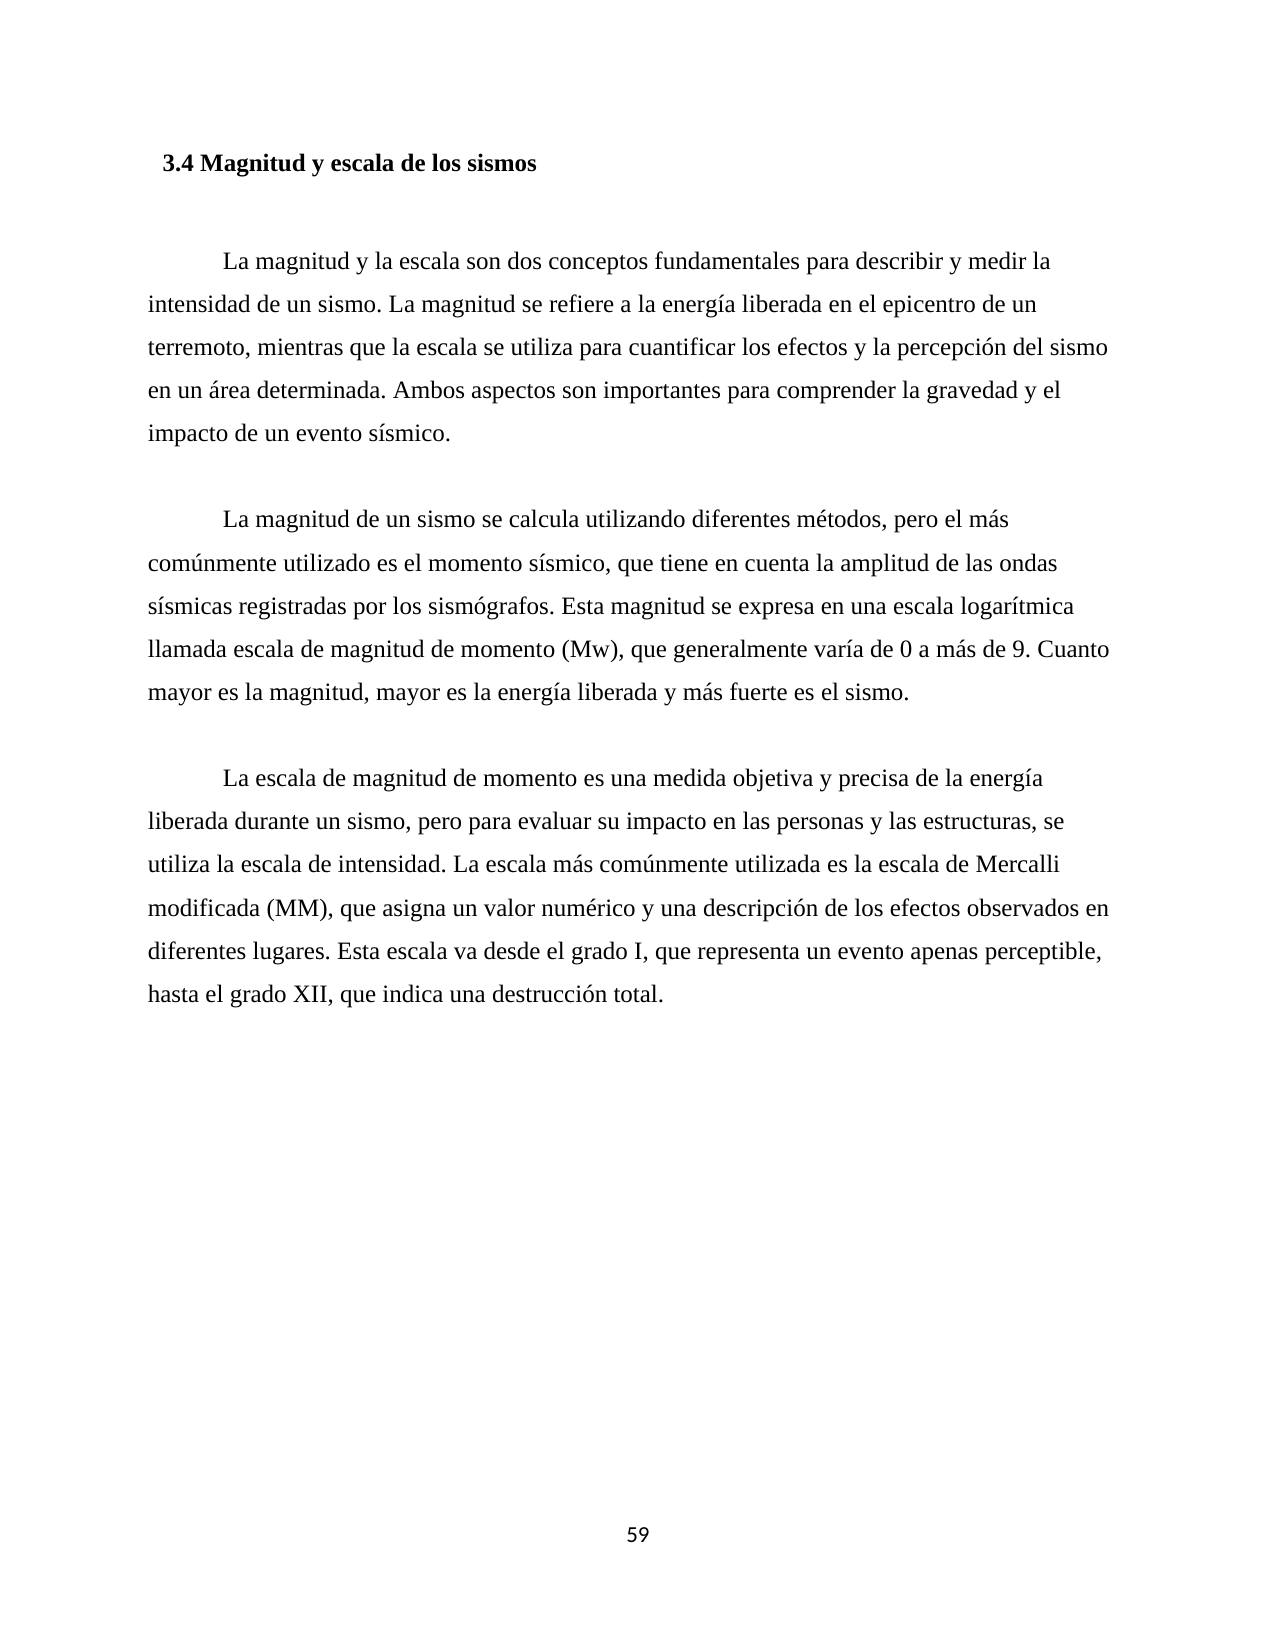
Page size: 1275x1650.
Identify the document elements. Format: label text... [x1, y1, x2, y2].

subtitle 3.4 Magnitud y escala de los sismos [162, 148, 1127, 176]
text La magnitud de un sismo se calcula utilizando diferentes métodos, pero el más comúnmente utilizado es el momento sísmico, que tiene en cuenta la amplitud de las ondas sísmicas registradas por los sismógrafos. Esta magnitud se expresa en una escala logarítmica llamada escala de magnitud de momento (Mw), que generalmente varía de 0 a más de 9. Cuanto mayor es la magnitud, mayor es la energía liberada y más fuerte es el sismo. [148, 504, 1127, 706]
text La magnitud y la escala son dos conceptos fundamentales para describir y medir la intensidad de un sismo. La magnitud se refiere a la energía liberada en el epicentro de un terremoto, mientras que la escala se utiliza para cuantificar los efectos y la percepción del sismo en un área determinada. Ambos aspectos son importantes para comprender la gravedad y el impacto de un evento sísmico. [148, 246, 1127, 447]
text La escala de magnitud de momento es una medida objetiva y precisa de la energía liberada durante un sismo, pero para evaluar su impacto en las personas y las estructuras, se utiliza la escala de intensidad. La escala más comúnmente utilizada es la escala de Mercalli modificada (MM), que asigna un valor numérico y una descripción de los efectos observados en diferentes lugares. Esta escala va desde el grado I, que representa un evento apenas perceptible, hasta el grado XII, que indica una destrucción total. [148, 763, 1127, 1008]
